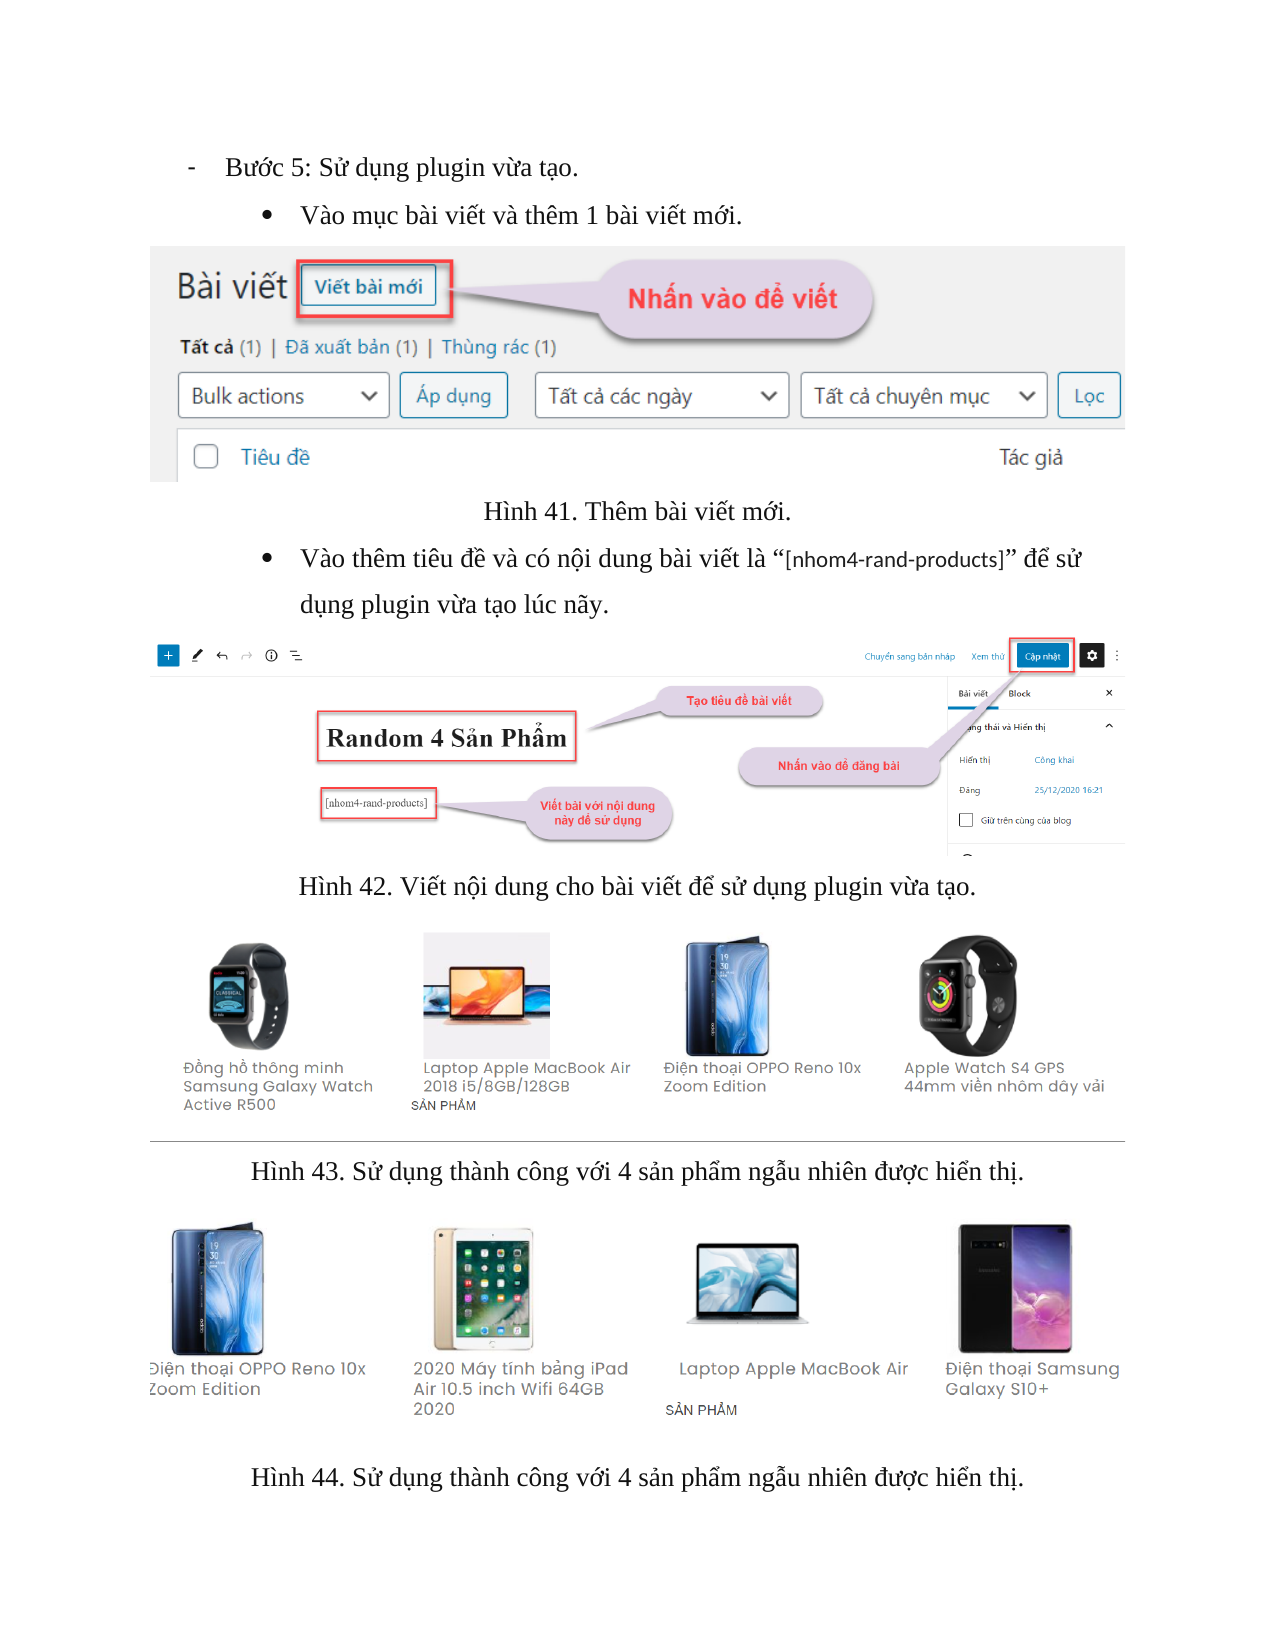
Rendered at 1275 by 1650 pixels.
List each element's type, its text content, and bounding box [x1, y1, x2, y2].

picture [150, 635, 1125, 856]
text Hình 43. Sử dụng thành công với 4 sản phẩm ngẫu nhiên được hiển thị. [150, 1155, 1125, 1187]
picture [150, 246, 1125, 482]
text Hình 44. Sử dụng thành công với 4 sản phẩm ngẫu nhiên được hiển thị. [150, 1461, 1125, 1492]
picture [150, 1202, 1125, 1447]
text Hình 42. Viết nội dung cho bài viết để sử dụng plugin vừa tạo. [150, 870, 1125, 901]
picture [150, 916, 1125, 1142]
list Vào mục bài viết và thêm 1 bài viết mới. [262, 199, 1125, 231]
list Vào thêm tiêu đề và có nội dung bài viết là “[nhom4-rand-products]” để sử dụng plugin vừa tạo lúc nãy. [262, 542, 1125, 620]
list Bước 5: Sử dụng plugin vừa tạo. [187, 150, 1125, 183]
text Hình 41. Thêm bài viết mới. [150, 495, 1125, 526]
